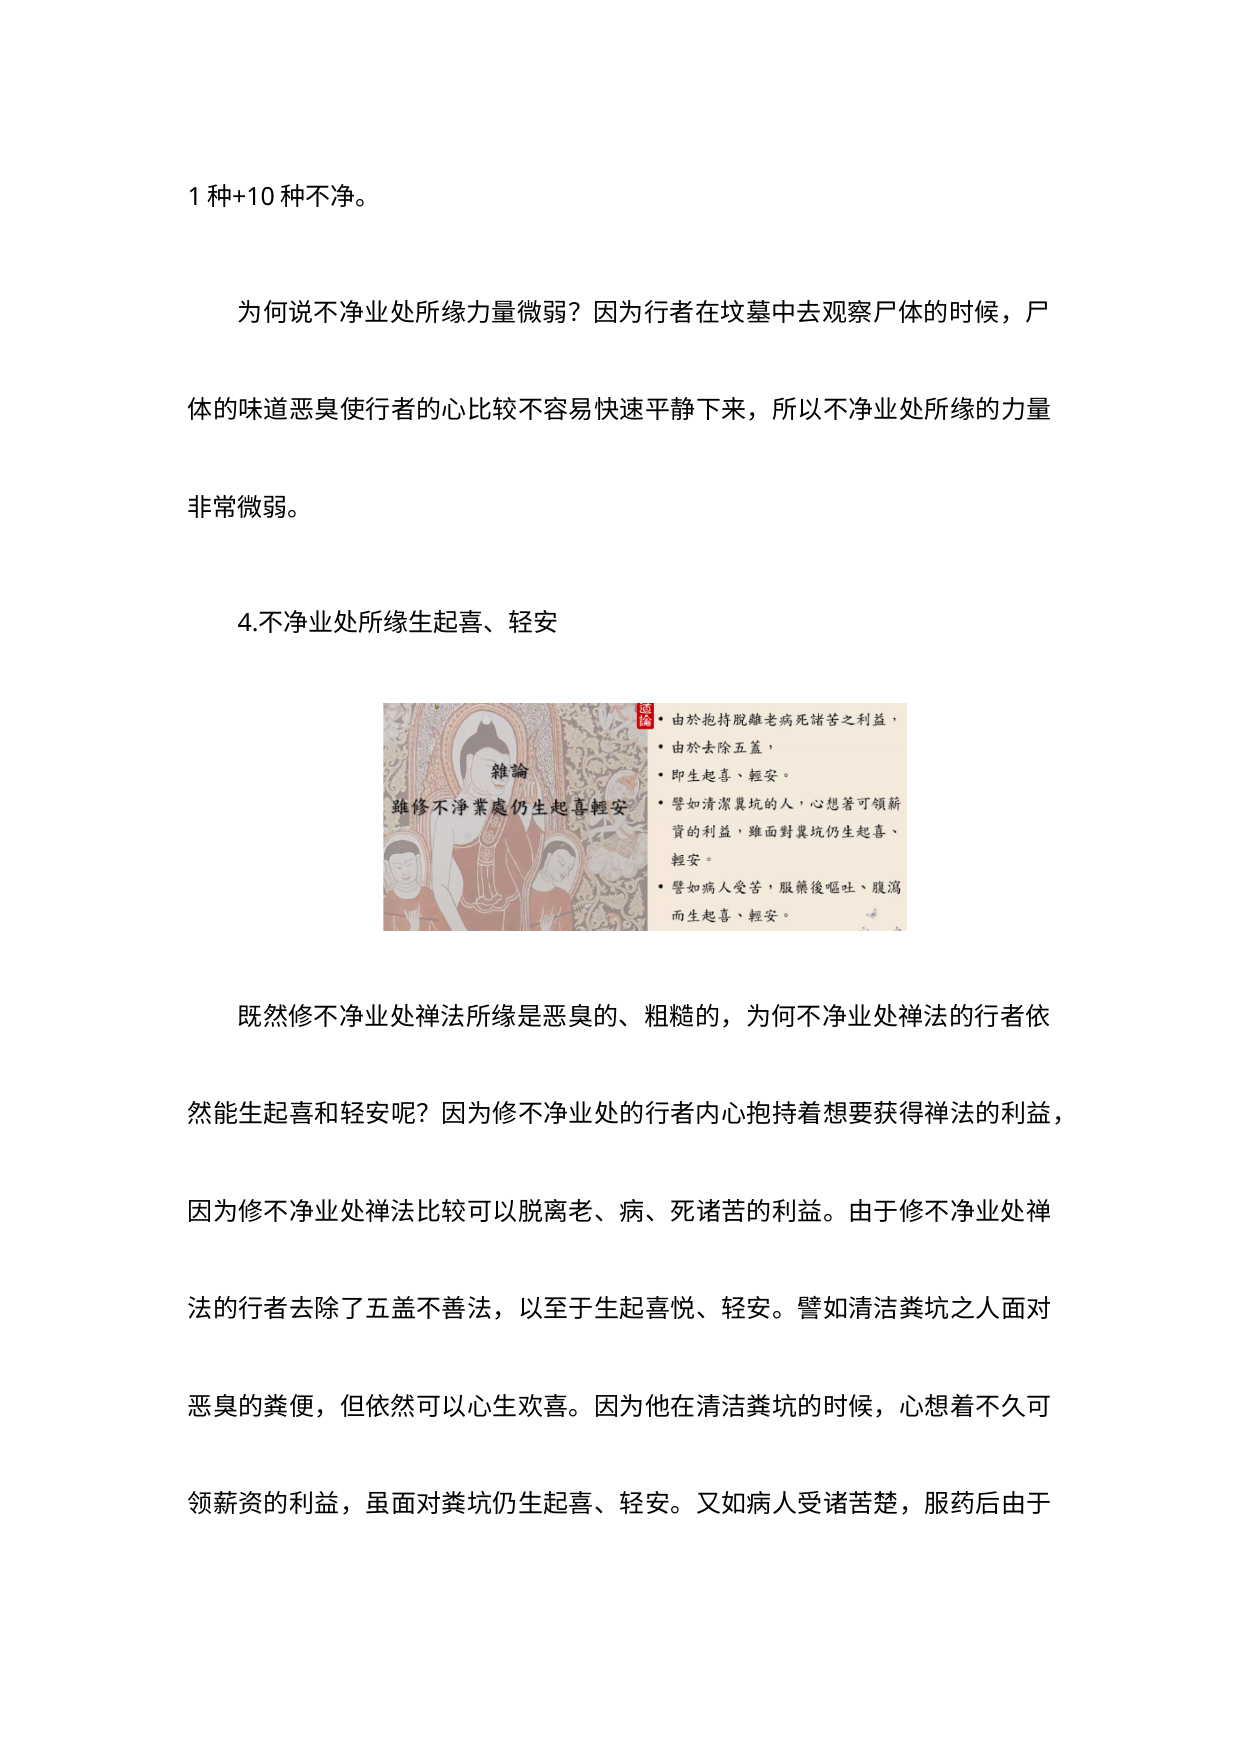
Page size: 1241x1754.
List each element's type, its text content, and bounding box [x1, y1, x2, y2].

text 为何说不净业处所缘力量微弱？因为行者在坟墓中去观察尸体的时候，尸体的味道恶臭使行者的心比较不容易快速平静下来，所以不净业处所缘的力量非常微弱。 [187, 278, 1053, 538]
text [187, 982, 1053, 1534]
picture [383, 703, 907, 931]
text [187, 162, 1053, 227]
text 4.不净业处所缘生起喜、轻安 [187, 588, 1053, 653]
